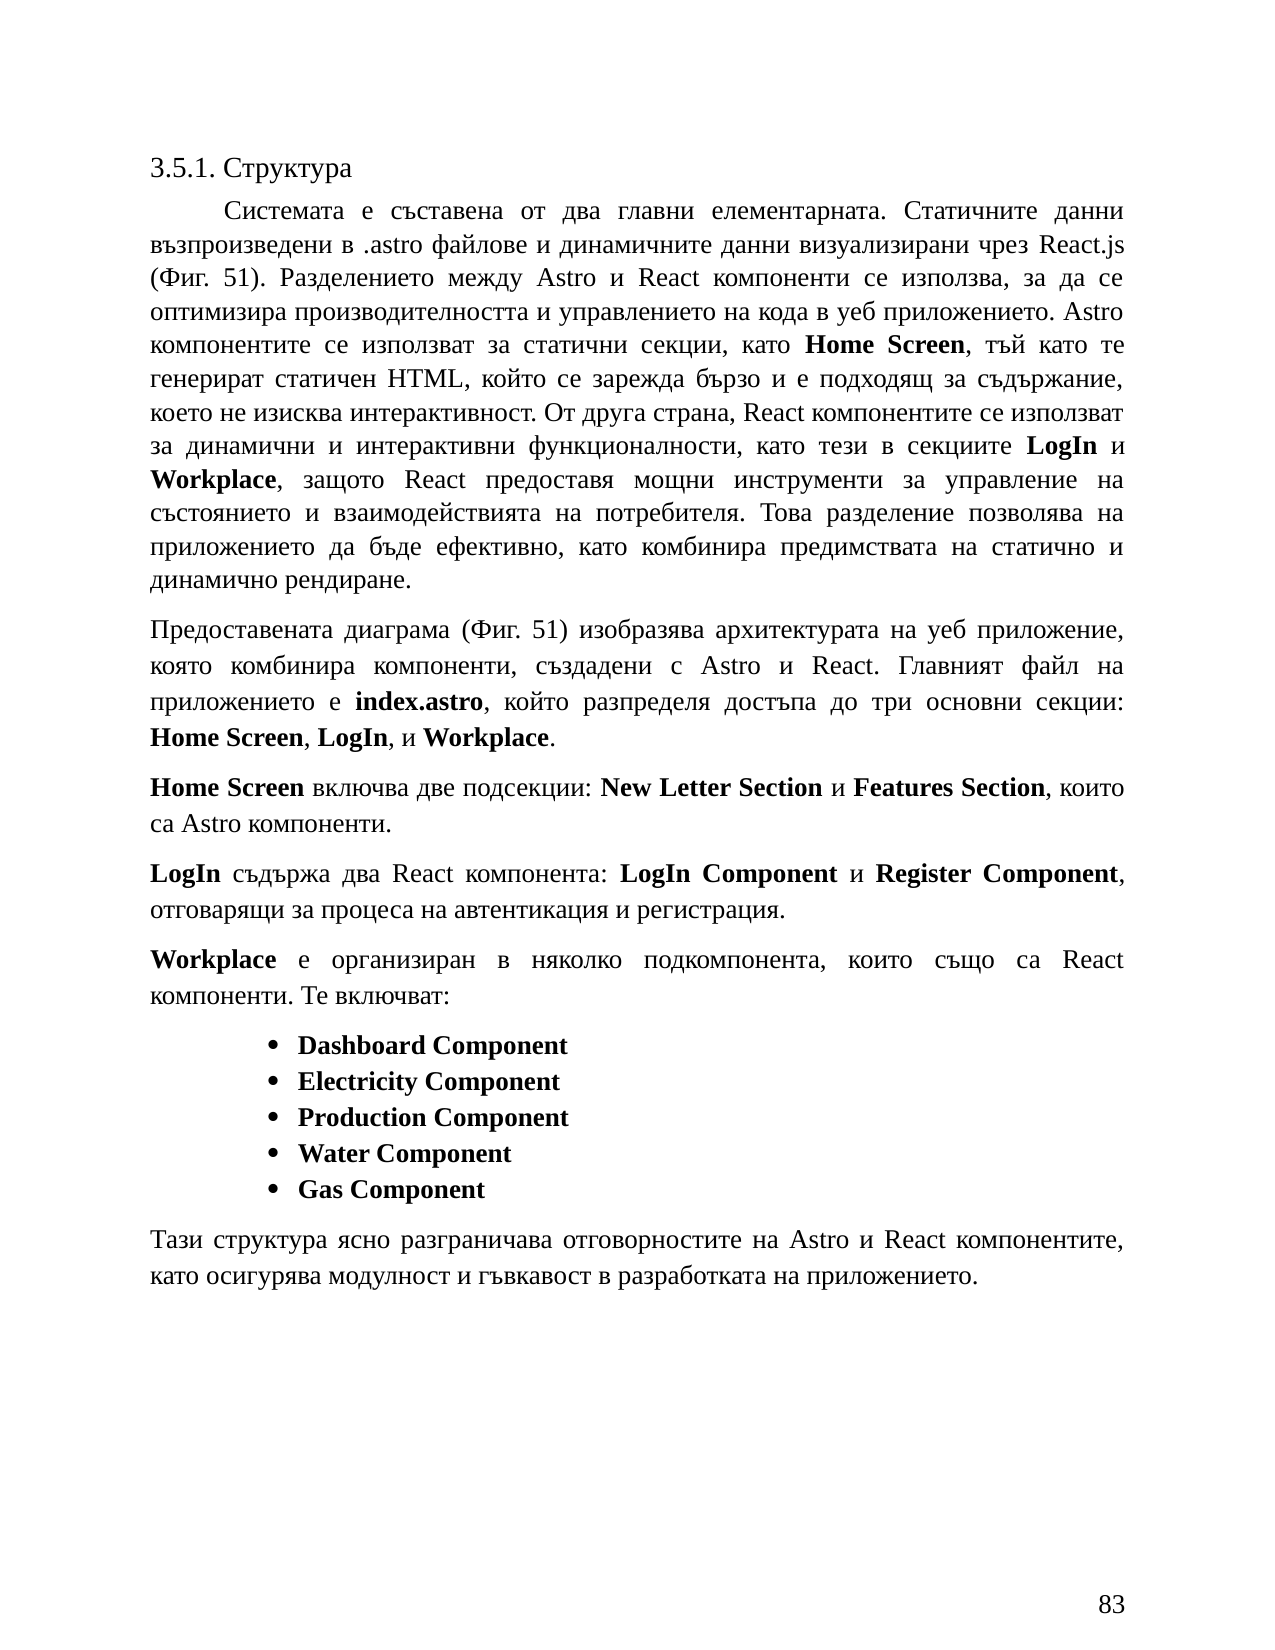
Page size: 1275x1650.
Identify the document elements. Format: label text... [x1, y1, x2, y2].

list Water Component [268, 1137, 1125, 1168]
text Системата е съставена от два главни елементарната. Статичните данни възпроизведени в .astro файлове и динамичните данни визуализирани чрез React.js (Фиг. 51). Разделението между Astro и React компоненти се използва, за да се оптимизира производителността и управлението на кода в уеб приложението. Astro компонентите се използват за статични секции, като Home Screen, тъй като те генерират статичен HTML, който се зарежда бързо и е подходящ за съдържание, което не изисква интерактивност. От друга страна, React компонентите се използват за динамични и интерактивни функционалности, като тези в секциите LogIn и Workplace, защото React предоставя мощни инструменти за управление на състоянието и взаимодействията на потребителя. Това разделение позволява на приложението да бъде ефективно, като комбинира предимствата на статично и динамично рендиране. [150, 194, 1125, 594]
text LogIn съдържа два React компонента: LogIn Component и Register Component, отговарящи за процеса на автентикация и регистрация. [150, 857, 1125, 924]
text Workplace е организиран в няколко подкомпонента, които също са React компоненти. Те включват: [150, 943, 1125, 1010]
list Dashboard Component [268, 1029, 1125, 1061]
subtitle 3.5.1. Структура [150, 150, 1125, 183]
text Тази структура ясно разграничава отговорностите на Astro и React компонентите, като осигурява модулност и гъвкавост в разработката на приложението. [150, 1223, 1125, 1290]
list Electricity Component [268, 1065, 1125, 1096]
text Home Screen включва две подсекции: New Letter Section и Features Section, които са Astro компоненти. [150, 771, 1125, 838]
text Предоставената диаграма (Фиг. 51) изобразява архитектурата на уеб приложение, която комбинира компоненти, създадени с Astro и React. Главният файл на приложението е index.astro, който разпределя достъпа до три основни секции: Home Screen, LogIn, и Workplace. [150, 614, 1125, 752]
list Gas Component [268, 1173, 1125, 1204]
list Production Component [268, 1101, 1125, 1132]
